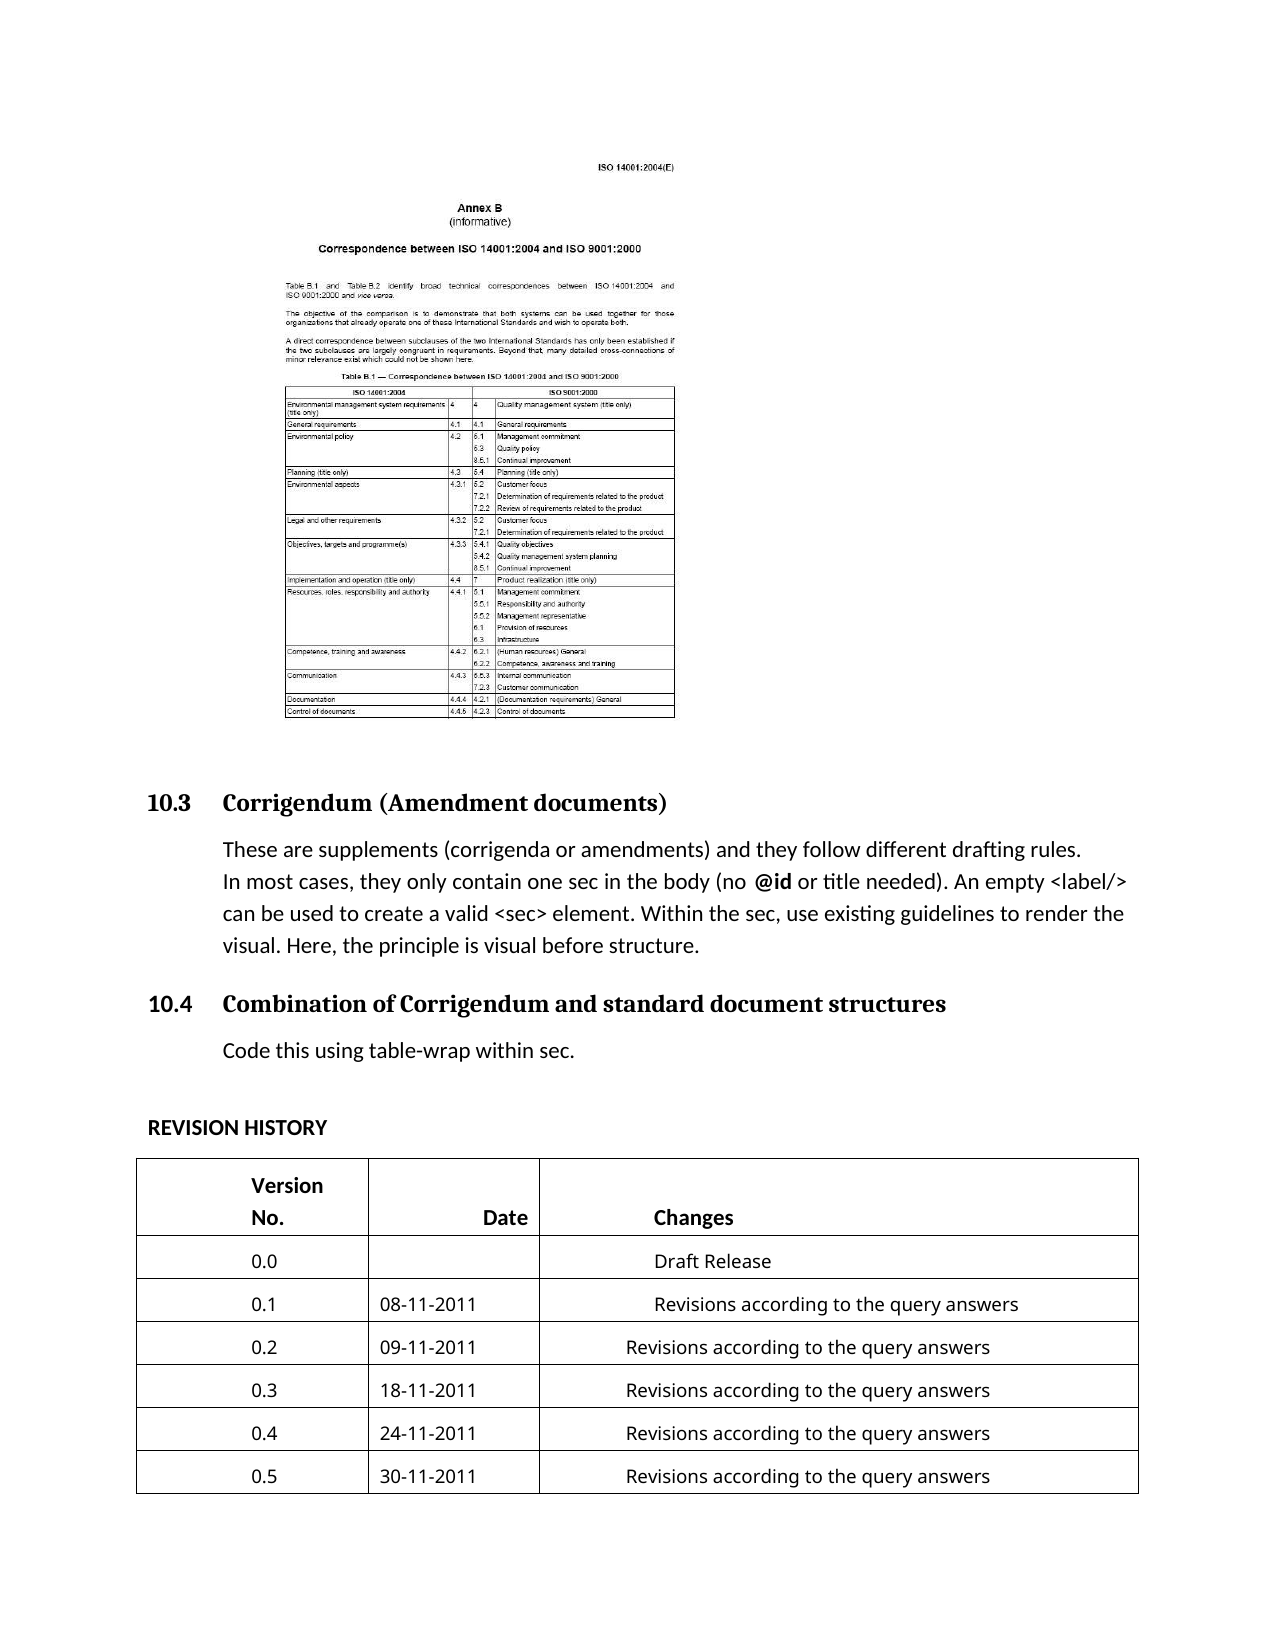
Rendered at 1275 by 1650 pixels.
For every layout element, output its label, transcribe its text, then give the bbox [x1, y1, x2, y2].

table_cell 09-11-2011 [369, 1322, 539, 1364]
table_header Date [369, 1159, 539, 1235]
table_cell [369, 1236, 539, 1278]
table_cell 24-11-2011 [369, 1408, 539, 1450]
table_cell 0.3 [137, 1365, 368, 1407]
list Code this using table-wrap within sec. [223, 1036, 1127, 1064]
text REVISION HISTORY [148, 1113, 1127, 1141]
subtitle Combination of Corrigendum and standard document structures [148, 988, 1127, 1019]
table_cell 0.1 [137, 1279, 368, 1321]
table_cell Revisions according to the query answers [540, 1322, 1138, 1364]
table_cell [540, 1365, 1138, 1407]
picture [260, 147, 688, 728]
table_cell 08-11-2011 [369, 1279, 539, 1321]
table_header Changes [540, 1159, 1138, 1235]
table_cell 0.4 [137, 1408, 368, 1450]
table_header Version No. [137, 1159, 368, 1235]
table_cell 0.2 [137, 1322, 368, 1364]
subtitle Corrigendum (Amendment documents) [148, 789, 1127, 818]
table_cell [540, 1451, 1138, 1493]
table_cell 0.0 [137, 1236, 368, 1278]
table_cell Revisions according to the query answers [540, 1279, 1138, 1321]
table_cell 0.5 [137, 1451, 368, 1493]
table_cell Draft Release [540, 1236, 1138, 1278]
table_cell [540, 1408, 1138, 1450]
list These are supplements (corrigenda or amendments) and they follow different drafting rules. [223, 835, 1127, 863]
table_cell 30-11-2011 [369, 1451, 539, 1493]
table_cell 18-11-2011 [369, 1365, 539, 1407]
list In most cases, they only contain one sec in the body (no @id or title needed). An empty <label/> can be used to create a valid <sec> element. Within the sec, use existing guidelines to render the visual. Here, the principle is visual before structure. [223, 867, 1127, 959]
